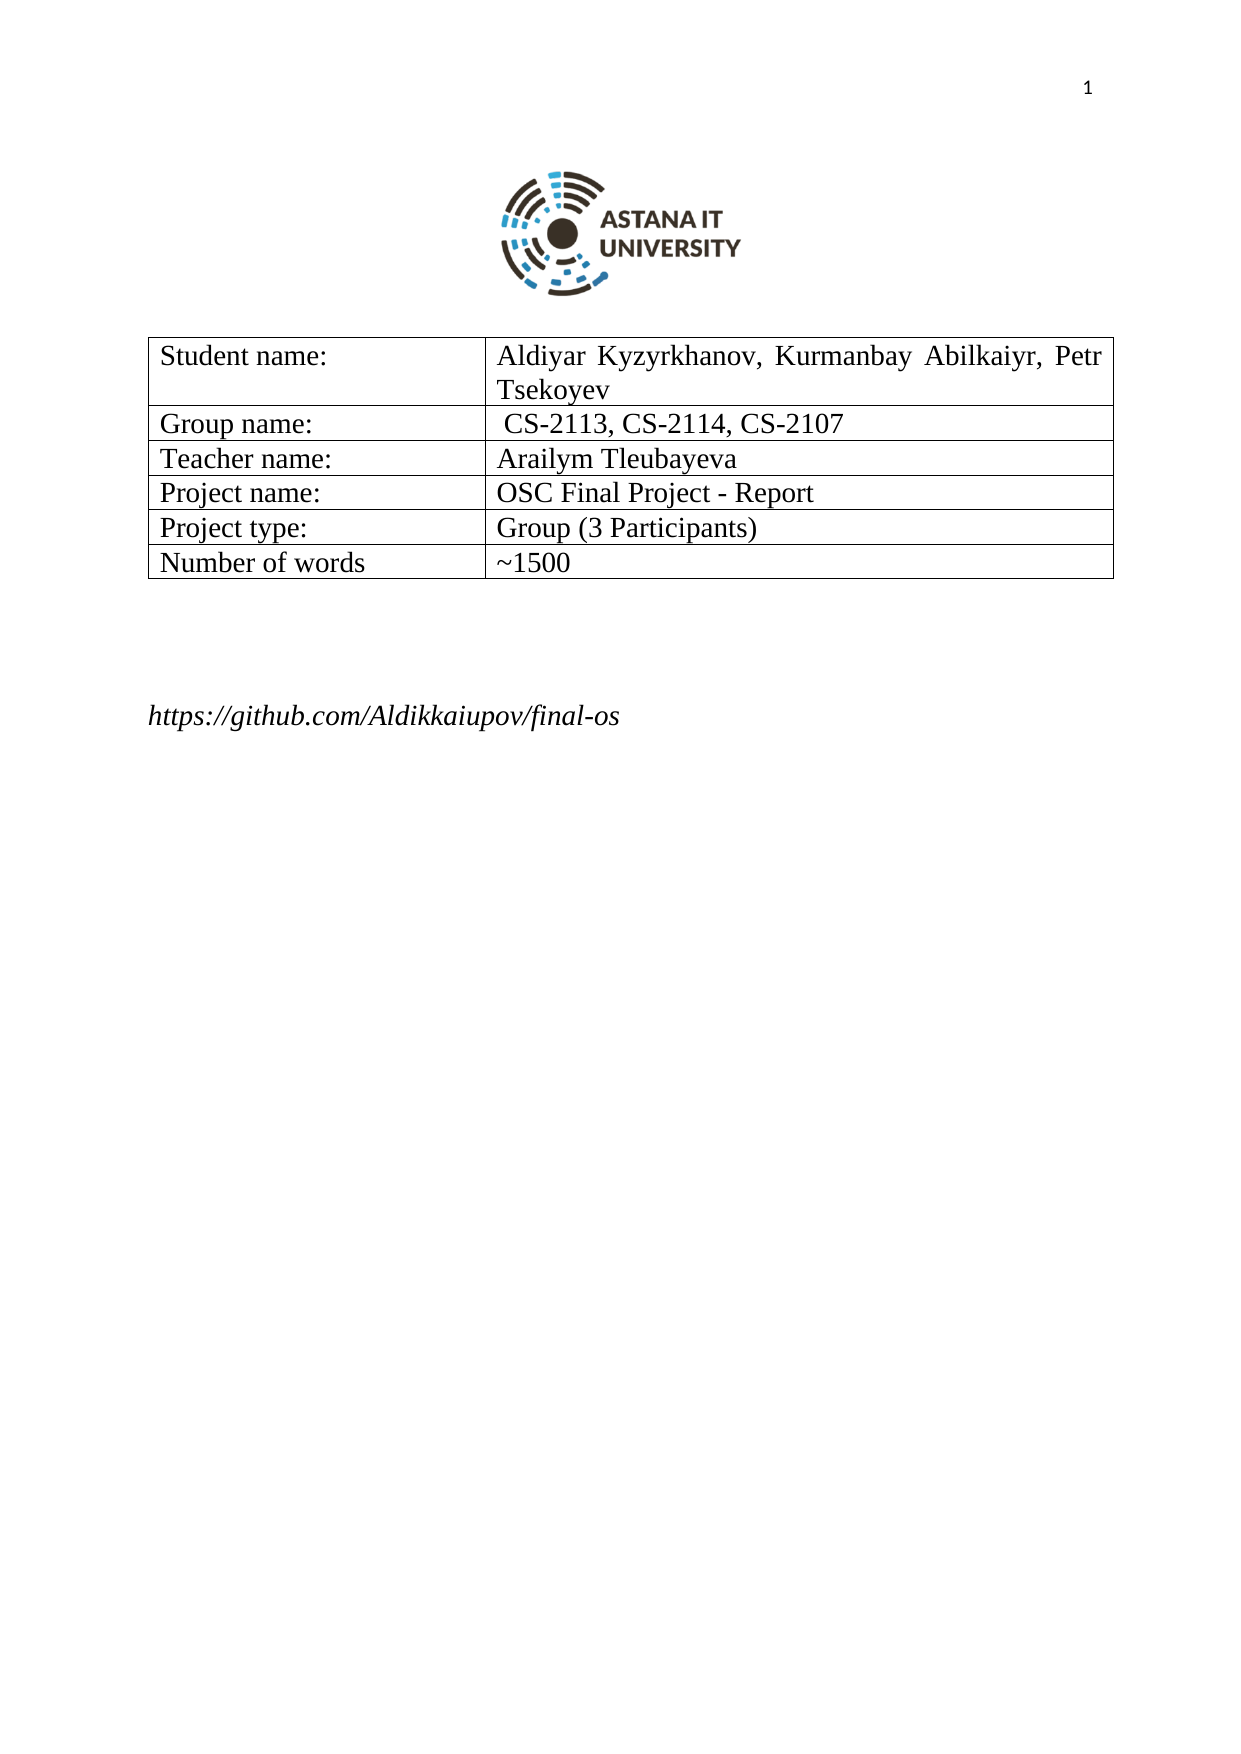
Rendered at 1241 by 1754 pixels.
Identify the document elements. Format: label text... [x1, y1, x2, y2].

table_cell Teacher name: [149, 441, 485, 474]
table_cell Group (3 Participants) [486, 510, 1113, 544]
table_cell OSC Final Project - Report [486, 476, 1113, 509]
table_header Student name: [149, 338, 485, 405]
table_header Aldiyar Kyzyrkhanov, Kurmanbay Abilkaiyr, Petr Tsekoyev [486, 338, 1113, 405]
table_cell Project type: [149, 510, 485, 544]
picture [463, 147, 778, 313]
table_cell Group name: [149, 406, 485, 440]
table_cell Arailym Tleubayeva [486, 441, 1113, 474]
table_cell Number of words [149, 545, 485, 578]
table_cell ~1500 [486, 545, 1113, 578]
text https://github.com/Aldikkaiupov/final-os [148, 698, 1092, 732]
table_cell CS-2113, CS-2114, CS-2107 [486, 406, 1113, 440]
table_cell Project name: [149, 476, 485, 509]
